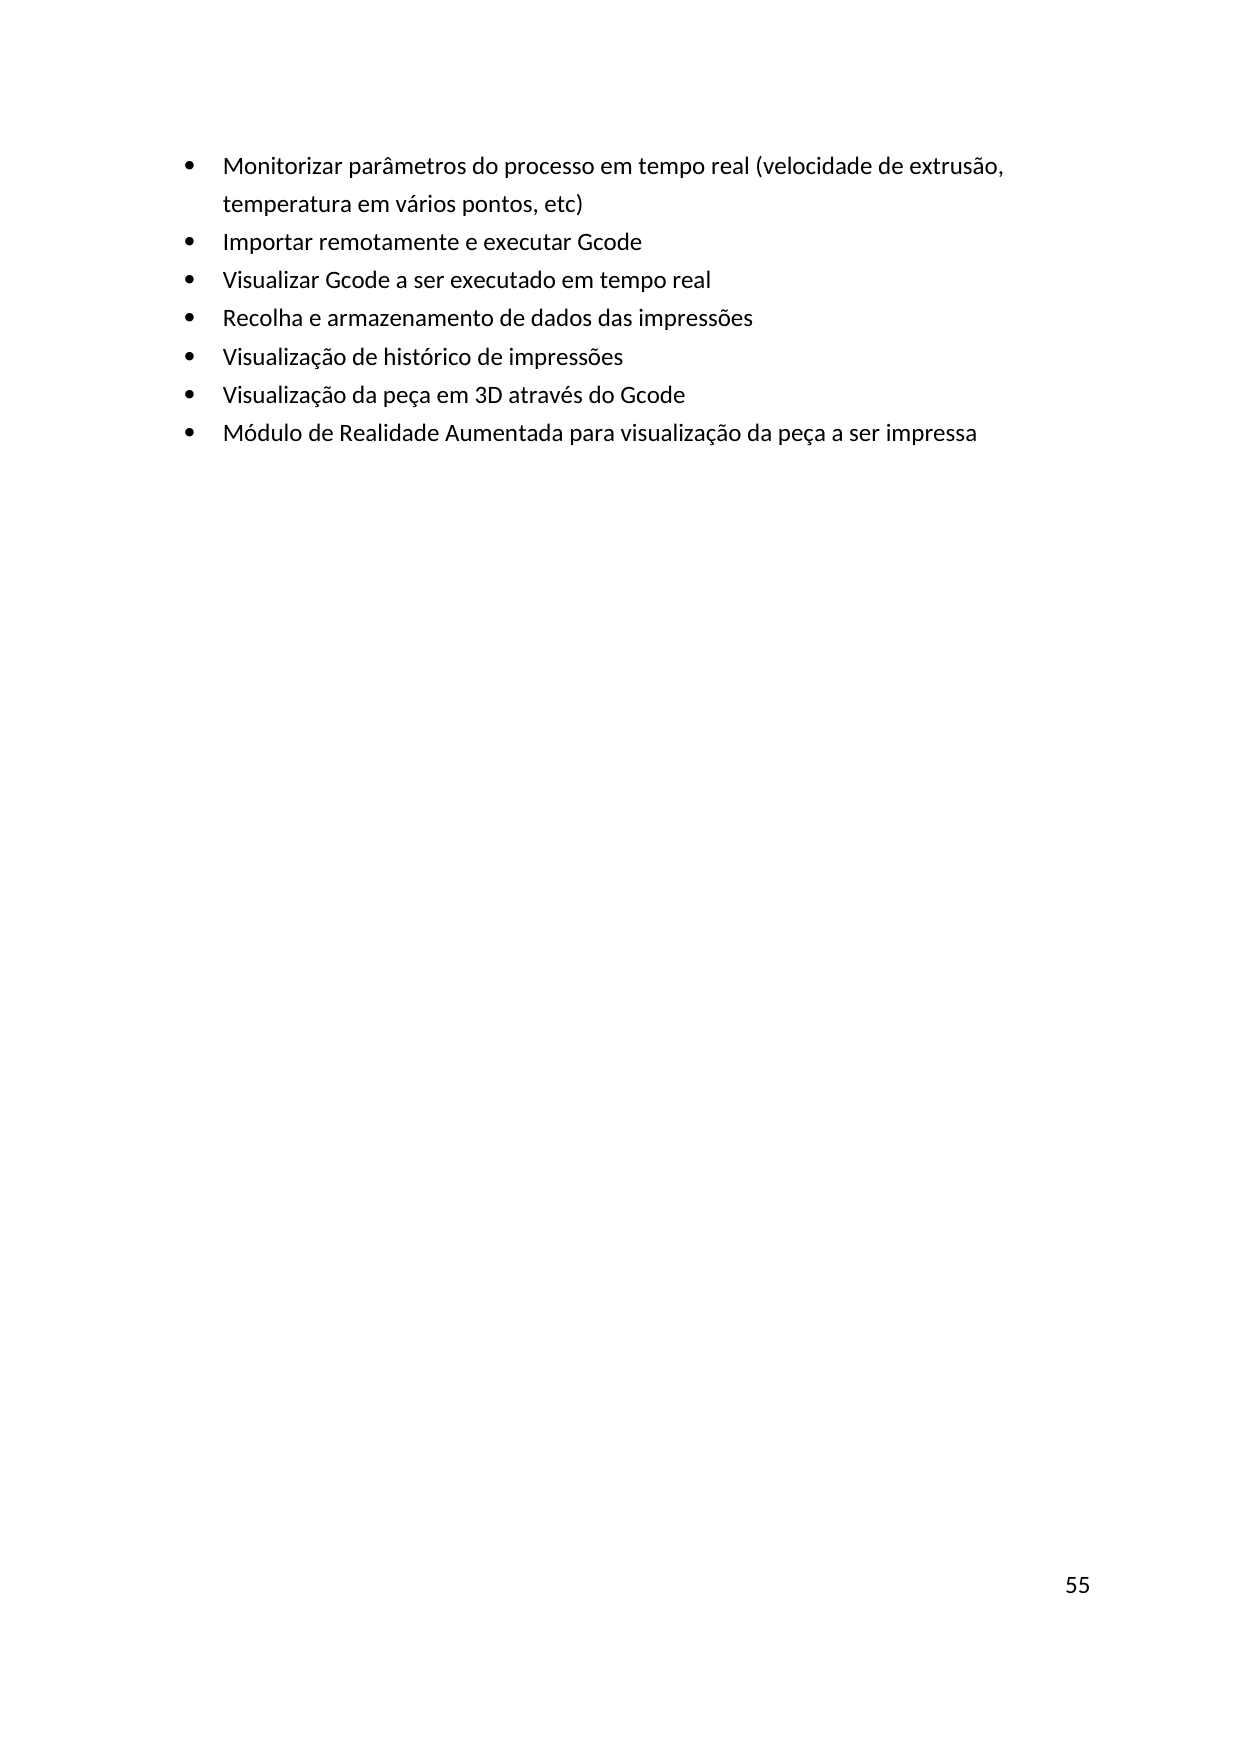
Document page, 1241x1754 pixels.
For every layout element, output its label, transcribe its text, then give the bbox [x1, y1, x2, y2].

list Monitorizar parâmetros do processo em tempo real (velocidade de extrusão, temperatura em vários pontos, etc) [185, 150, 1090, 219]
list Visualização da peça em 3D através do Gcode [185, 379, 1090, 409]
list Visualizar Gcode a ser executado em tempo real [185, 264, 1090, 295]
list Importar remotamente e executar Gcode [185, 226, 1090, 257]
list Recolha e armazenamento de dados das impressões [185, 302, 1090, 333]
list Módulo de Realidade Aumentada para visualização da peça a ser impressa [185, 417, 1090, 447]
list Visualização de histórico de impressões [185, 341, 1090, 371]
